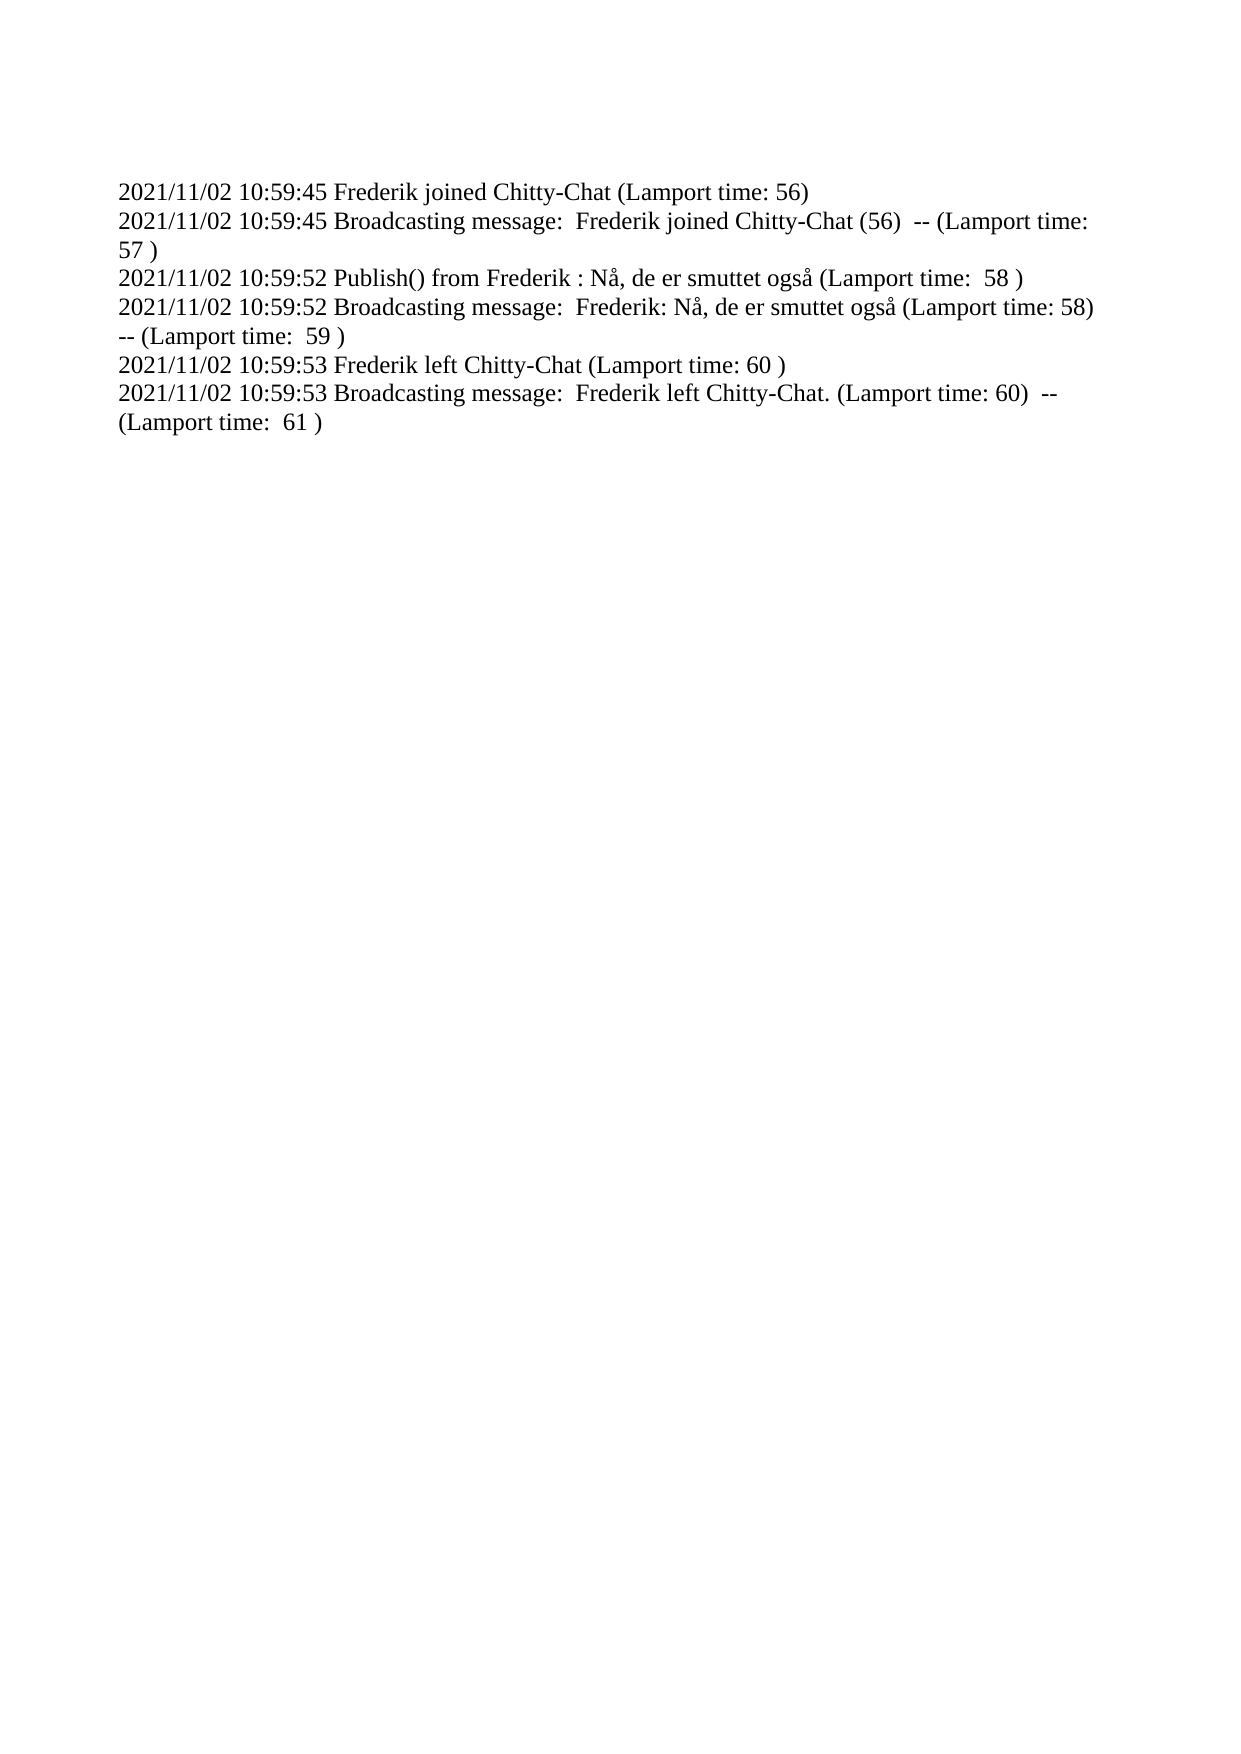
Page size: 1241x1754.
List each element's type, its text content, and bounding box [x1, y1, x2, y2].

text 2021/11/02 10:59:53 Frederik left Chitty-Chat (Lamport time: 60 ) [118, 350, 1122, 378]
text 2021/11/02 10:59:52 Publish() from Frederik : Nå, de er smuttet også (Lamport time: 58 ) [118, 263, 1122, 292]
text 2021/11/02 10:59:53 Broadcasting message: Frederik left Chitty-Chat. (Lamport time: 60) -- (Lamport time: 61 ) [118, 378, 1122, 436]
text 2021/11/02 10:59:52 Broadcasting message: Frederik: Nå, de er smuttet også (Lamport time: 58) -- (Lamport time: 59 ) [118, 292, 1122, 350]
text 2021/11/02 10:59:45 Frederik joined Chitty-Chat (Lamport time: 56) [118, 177, 1122, 206]
text 2021/11/02 10:59:45 Broadcasting message: Frederik joined Chitty-Chat (56) -- (Lamport time: 57 ) [118, 206, 1122, 263]
